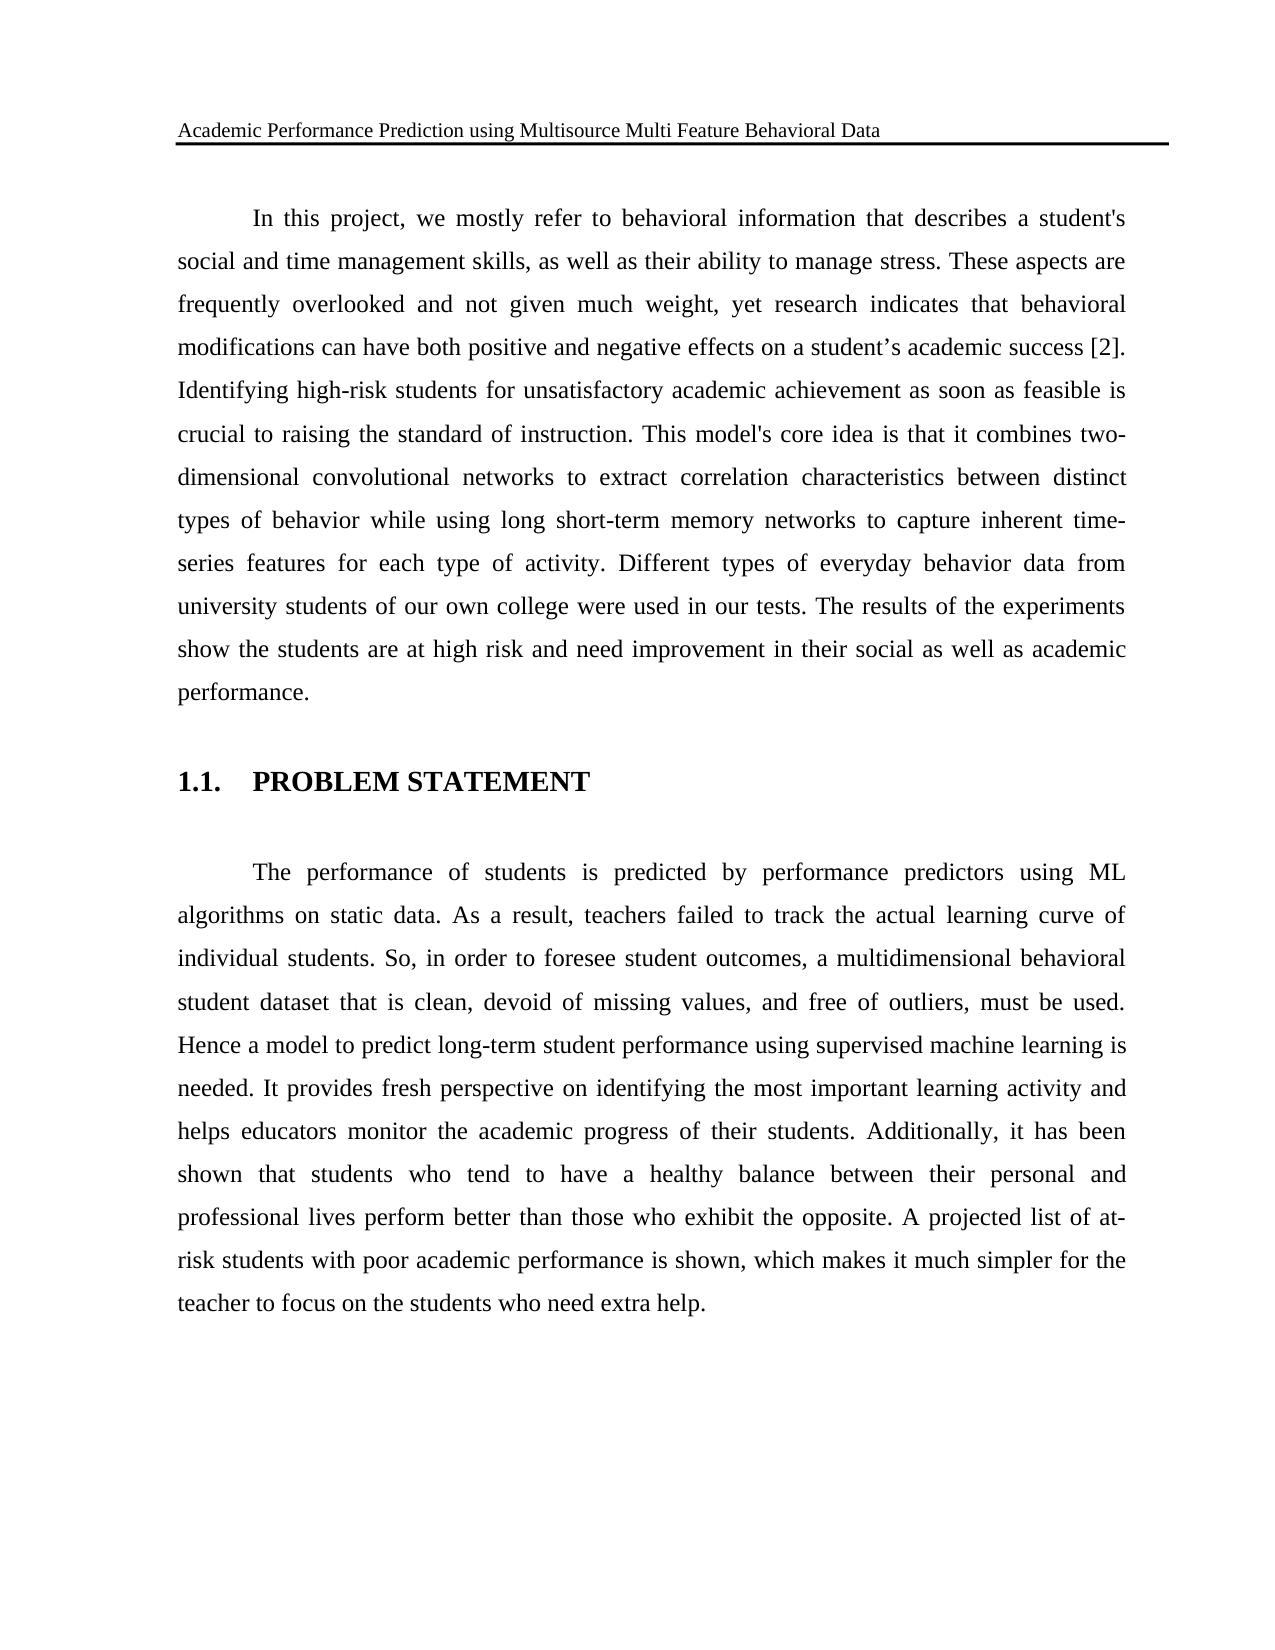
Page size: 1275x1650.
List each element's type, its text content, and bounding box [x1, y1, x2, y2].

subtitle PROBLEM STATEMENT [177, 764, 1127, 797]
text The performance of students is predicted by performance predictors using ML algorithms on static data. As a result, teachers failed to track the actual learning curve of individual students. So, in order to foresee student outcomes, a multidimensional behavioral student dataset that is clean, devoid of missing values, and free of outliers, must be used. Hence a model to predict long-term student performance using supervised machine learning is needed. It provides fresh perspective on identifying the most important learning activity and helps educators monitor the academic progress of their students. Additionally, it has been shown that students who tend to have a healthy balance between their personal and professional lives perform better than those who exhibit the opposite. A projected list of at-risk students with poor academic performance is shown, which makes it much simpler for the teacher to focus on the students who need extra help. [177, 857, 1127, 1317]
text In this project, we mostly refer to behavioral information that describes a student's social and time management skills, as well as their ability to manage stress. These aspects are frequently overlooked and not given much weight, yet research indicates that behavioral modifications can have both positive and negative effects on a student’s academic success [2]. Identifying high-risk students for unsatisfactory academic achievement as soon as feasible is crucial to raising the standard of instruction. This model's core idea is that it combines two-dimensional convolutional networks to extract correlation characteristics between distinct types of behavior while using long short-term memory networks to capture inherent time-series features for each type of activity. Different types of everyday behavior data from university students of our own college were used in our tests. The results of the experiments show the students are at high risk and need improvement in their social as well as academic performance. [177, 203, 1127, 706]
text Academic Performance Prediction using Multisource Multi Feature Behavioral Data [177, 118, 1275, 142]
